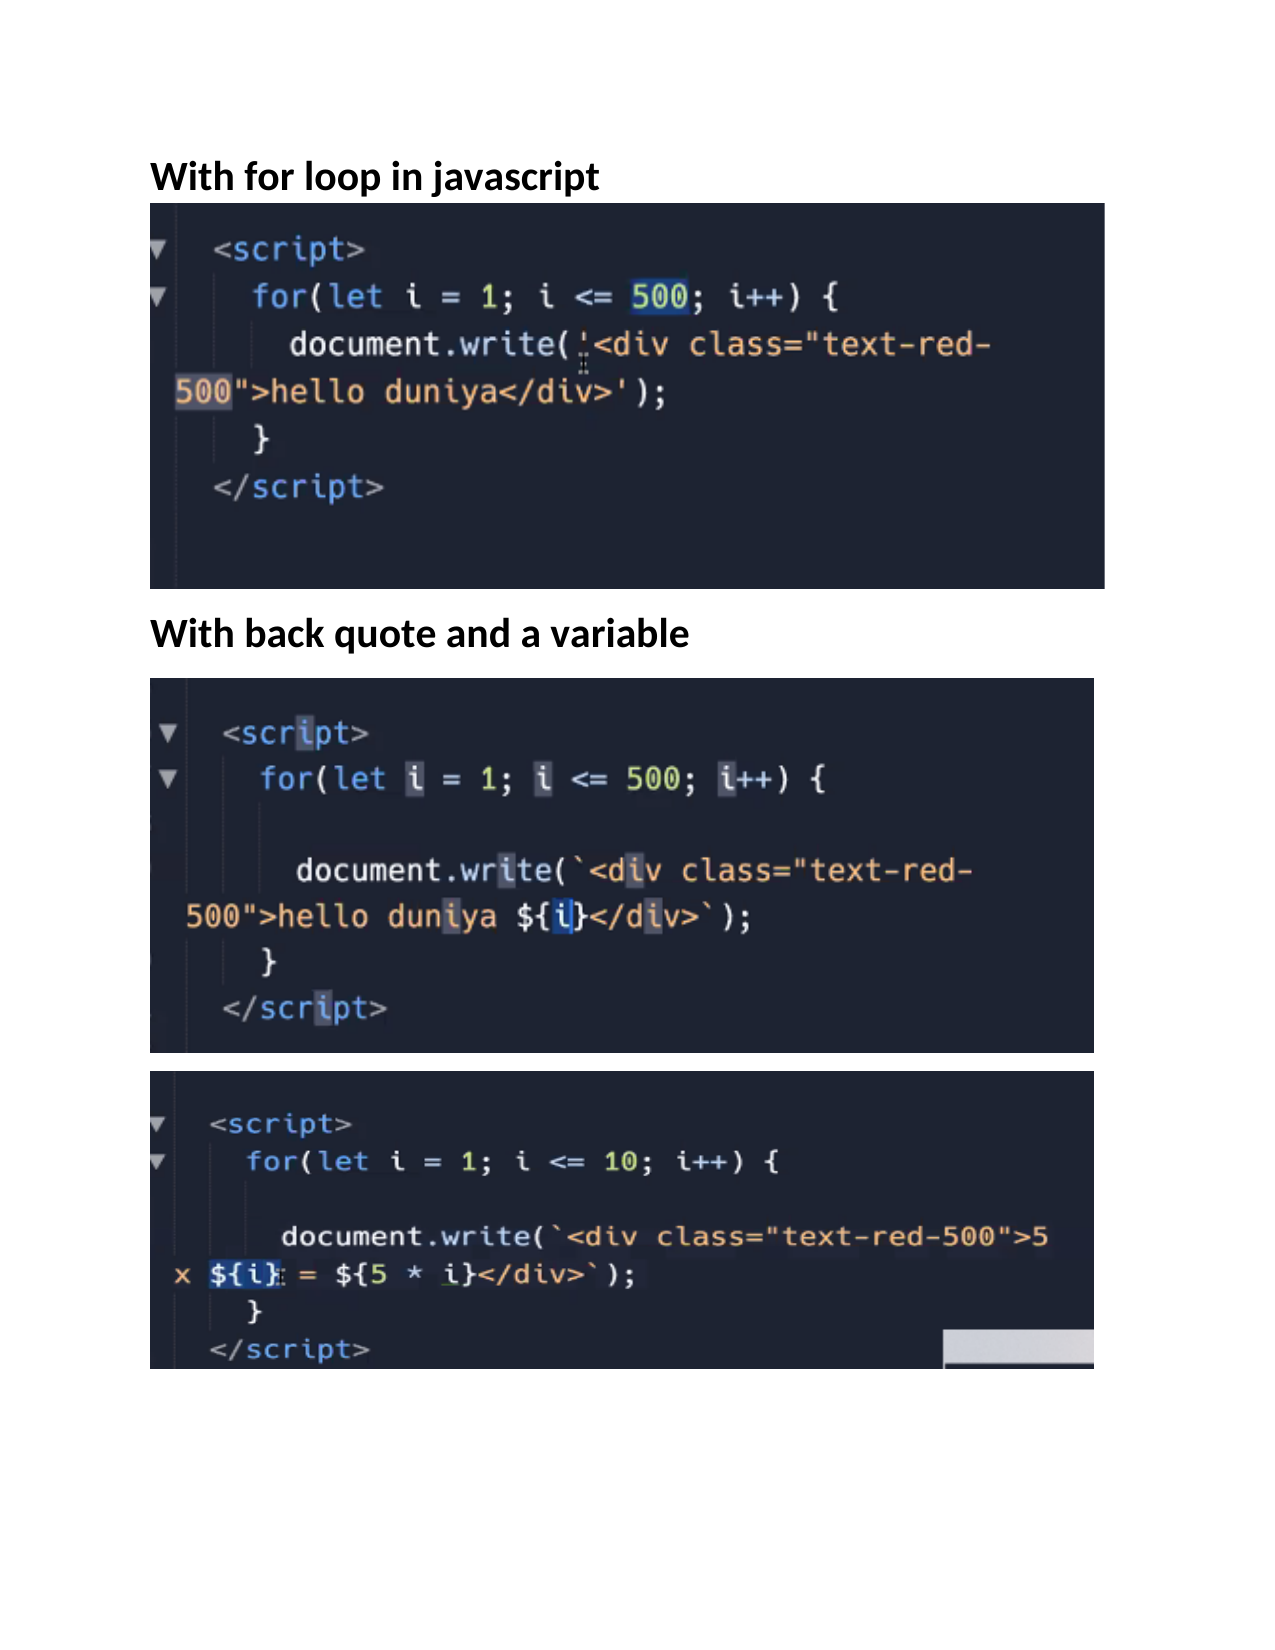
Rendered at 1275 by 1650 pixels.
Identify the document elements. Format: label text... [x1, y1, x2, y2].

text With back quote and a variable [150, 607, 1125, 658]
picture [150, 678, 1094, 1053]
picture [150, 203, 1105, 589]
picture [150, 1071, 1094, 1369]
